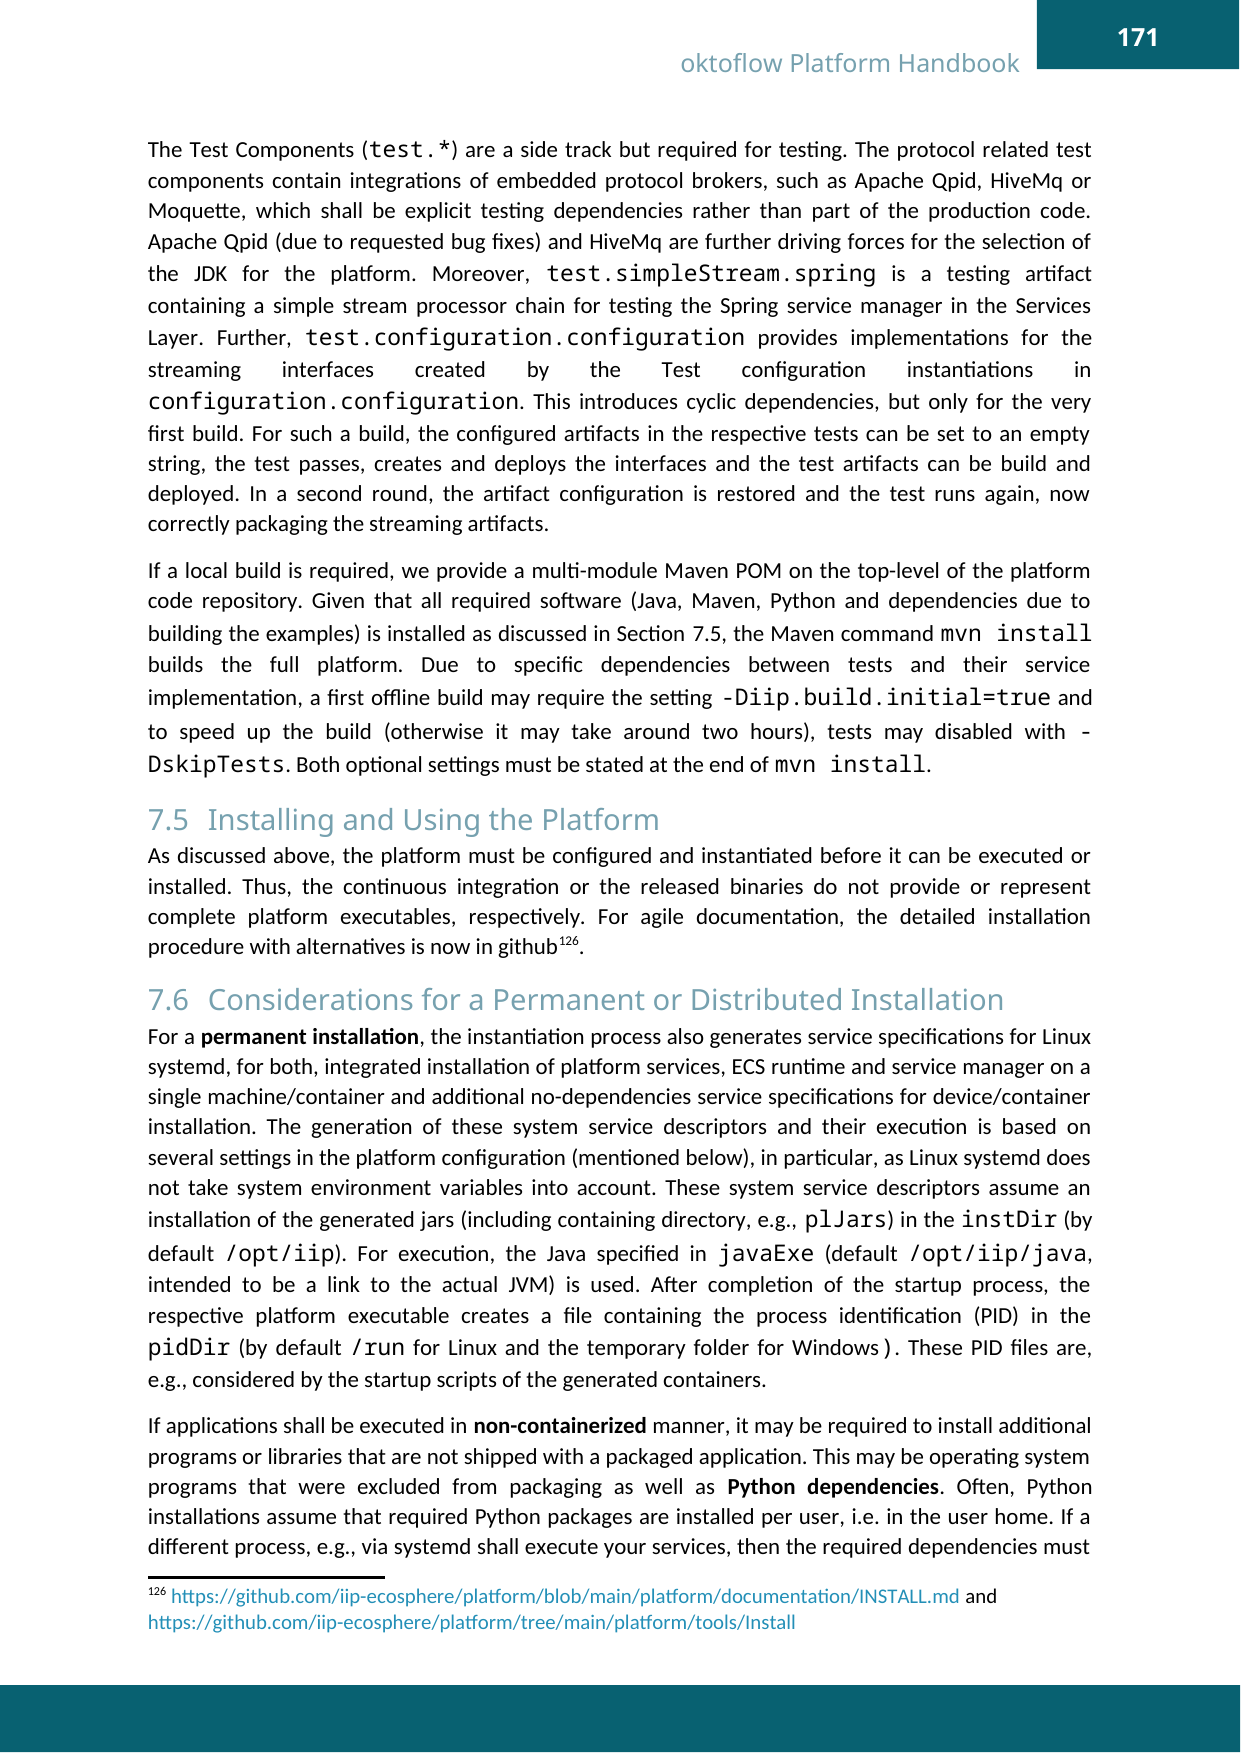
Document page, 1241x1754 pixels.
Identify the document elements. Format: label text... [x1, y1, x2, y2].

text If a local build is required, we provide a multi-module Maven POM on the top-level of the platform code repository. Given that all required software (Java, Maven, Python and dependencies due to building the examples) is installed as discussed in Section 7.5, the Maven command mvn install builds the full platform. Due to specific dependencies between tests and their service implementation, a first offline build may require the setting -Diip.build.initial=true and to speed up the build (otherwise it may take around two hours), tests may disabled with -DskipTests. Both optional settings must be stated at the end of mvn install. [148, 556, 1093, 779]
subtitle Installing and Using the Platform [148, 799, 1093, 838]
subtitle Considerations for a Permanent or Distributed Installation [148, 979, 1093, 1019]
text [148, 1412, 1093, 1561]
text As discussed above, the platform must be configured and instantiated before it can be executed or installed. Thus, the continuous integration or the released binaries do not provide or represent complete platform executables, respectively. For agile documentation, the detailed installation procedure with alternatives is now in github. [148, 842, 1093, 960]
text For a permanent installation, the instantiation process also generates service specifications for Linux systemd, for both, integrated installation of platform services, ECS runtime and service manager on a single machine/container and additional no-dependencies service specifications for device/container installation. The generation of these system service descriptors and their execution is based on several settings in the platform configuration (mentioned below), in particular, as Linux systemd does not take system environment variables into account. These system service descriptors assume an installation of the generated jars (including containing directory, e.g., plJars) in the instDir (by default /opt/iip). For execution, the Java specified in javaExe (default /opt/iip/java, intended to be a link to the actual JVM) is used. After completion of the startup process, the respective platform executable creates a file containing the process identification (PID) in the pidDir (by default /run for Linux and the temporary folder for Windows). These PID files are, e.g., considered by the startup scripts of the generated containers. [148, 1022, 1093, 1393]
text The Test Components (test.*) are a side track but required for testing. The protocol related test components contain integrations of embedded protocol brokers, such as Apache Qpid, HiveMq or Moquette, which shall be explicit testing dependencies rather than part of the production code. Apache Qpid (due to requested bug fixes) and HiveMq are further driving forces for the selection of the JDK for the platform. Moreover, test.simpleStream.spring is a testing artifact containing a simple stream processor chain for testing the Spring service manager in the Services Layer. Further, test.configuration.configuration provides implementations for the streaming interfaces created by the Test configuration instantiations in configuration.configuration. This introduces cyclic dependencies, but only for the very first build. For such a build, the configured artifacts in the respective tests can be set to an empty string, the test passes, creates and deploys the interfaces and the test artifacts can be build and deployed. In a second round, the artifact configuration is restored and the test runs again, now correctly packaging the streaming artifacts. [148, 133, 1093, 537]
